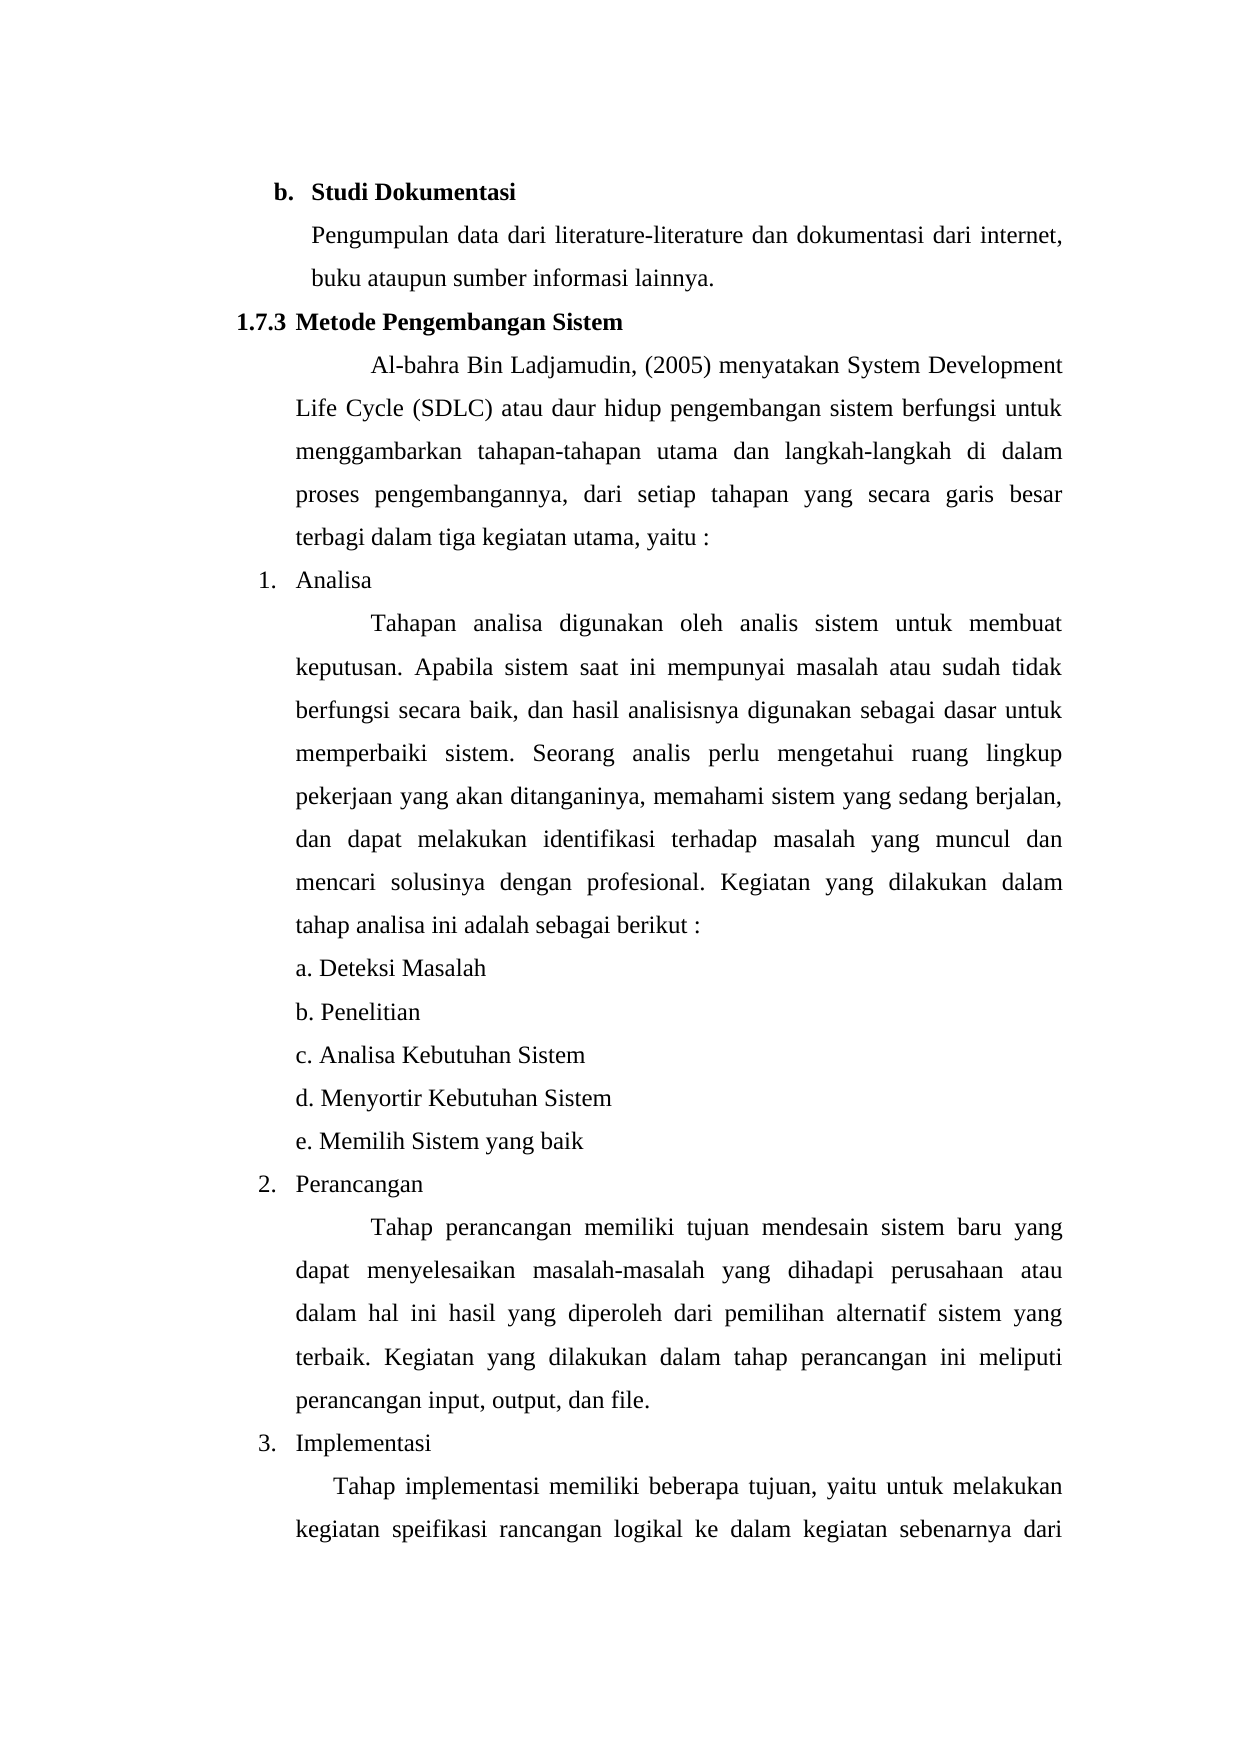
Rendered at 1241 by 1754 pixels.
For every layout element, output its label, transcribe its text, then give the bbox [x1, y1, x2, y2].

list c. Analisa Kebutuhan Sistem [295, 1040, 1063, 1068]
list Implementasi [258, 1428, 1063, 1457]
text Tahapan analisa digunakan oleh analis sistem untuk membuat keputusan. Apabila sistem saat ini mempunyai masalah atau sudah tidak berfungsi secara baik, dan hasil analisisnya digunakan sebagai dasar untuk memperbaiki sistem. Seorang analis perlu mengetahui ruang lingkup pekerjaan yang akan ditanganinya, memahami sistem yang sedang berjalan, dan dapat melakukan identifikasi terhadap masalah yang muncul dan mencari solusinya dengan profesional. Kegiatan yang dilakukan dalam tahap analisa ini adalah sebagai berikut : [295, 608, 1063, 939]
list b. Penelitian [295, 997, 1063, 1025]
list d. Menyortir Kebutuhan Sistem [295, 1083, 1063, 1112]
list Perancangan [258, 1169, 1063, 1198]
list e. Memilih Sistem yang baik [295, 1126, 1063, 1155]
list Metode Pengembangan Sistem [236, 307, 1063, 335]
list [295, 1471, 1063, 1543]
list Al-bahra Bin Ladjamudin, (2005) menyatakan System Development Life Cycle (SDLC) atau daur hidup pengembangan sistem berfungsi untuk menggambarkan tahapan-tahapan utama dan langkah-langkah di dalam proses pengembangannya, dari setiap tahapan yang secara garis besar terbagi dalam tiga kegiatan utama, yaitu : [295, 350, 1063, 551]
list a. Deteksi Masalah [295, 953, 1063, 982]
list Analisa [258, 565, 1063, 594]
list Tahap perancangan memiliki tujuan mendesain sistem baru yang dapat menyelesaikan masalah-masalah yang dihadapi perusahaan atau dalam hal ini hasil yang diperoleh dari pemilihan alternatif sistem yang terbaik. Kegiatan yang dilakukan dalam tahap perancangan ini meliputi perancangan input, output, dan file. [295, 1212, 1063, 1413]
list Studi Dokumentasi [274, 177, 1063, 206]
list Pengumpulan data dari literature-literature dan dokumentasi dari internet, buku ataupun sumber informasi lainnya. [311, 220, 1063, 292]
